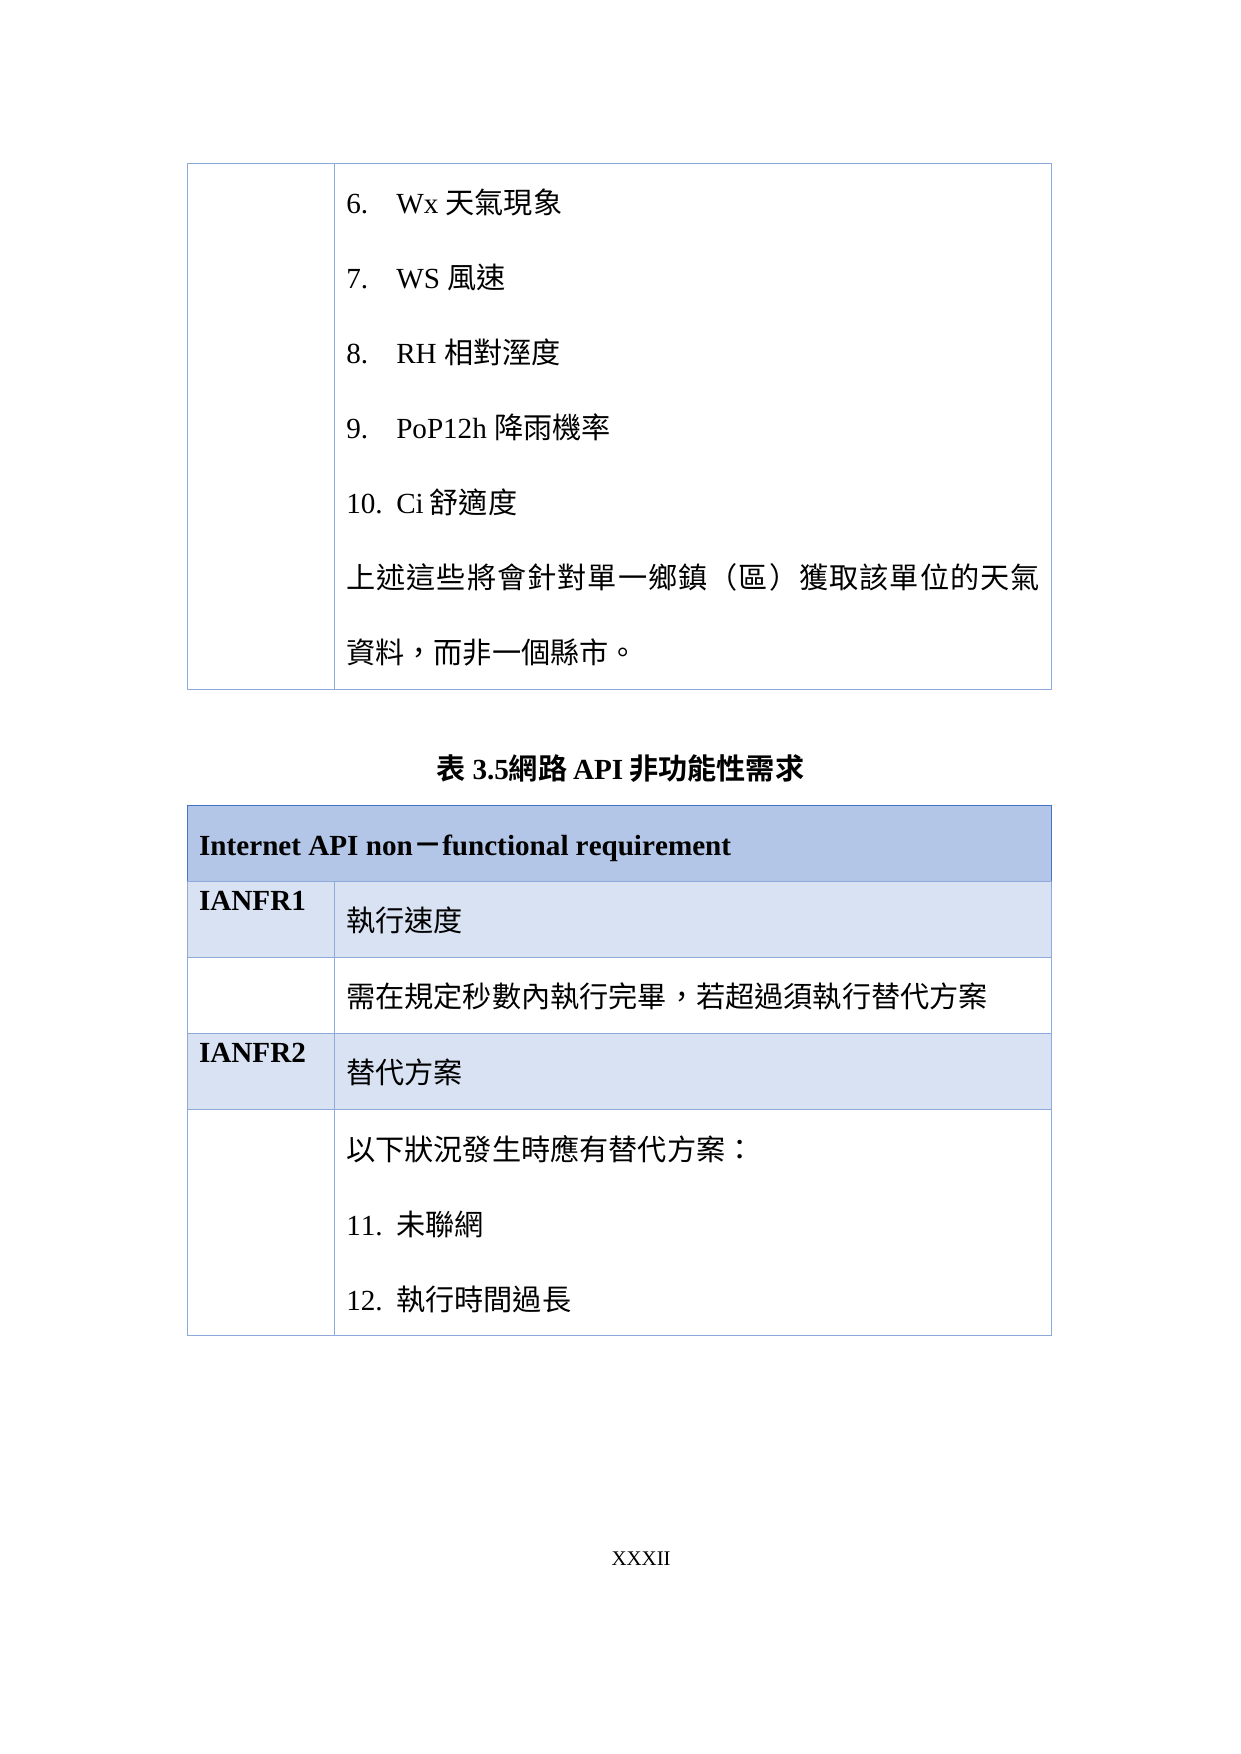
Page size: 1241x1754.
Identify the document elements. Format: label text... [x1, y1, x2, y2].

table_cell [188, 958, 334, 1033]
table_cell 替代方案 [335, 1034, 1051, 1109]
table_cell 需在規定秒數內執行完畢，若超過須執行替代方案 [335, 958, 1051, 1033]
text 表 3.5網路API非功能性需求 [187, 729, 1053, 804]
table_cell 執行速度 [335, 882, 1051, 957]
table_header Internet API non－functional requirement [188, 806, 1051, 881]
table_cell IANFR2 [188, 1034, 334, 1109]
table_cell 以下狀況發生時應有替代方案： 未聯網 執行時間過長 [335, 1110, 1051, 1335]
table_cell [188, 164, 334, 689]
table_cell IANFR1 [188, 882, 334, 957]
table_cell [188, 1110, 334, 1335]
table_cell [335, 164, 1051, 689]
